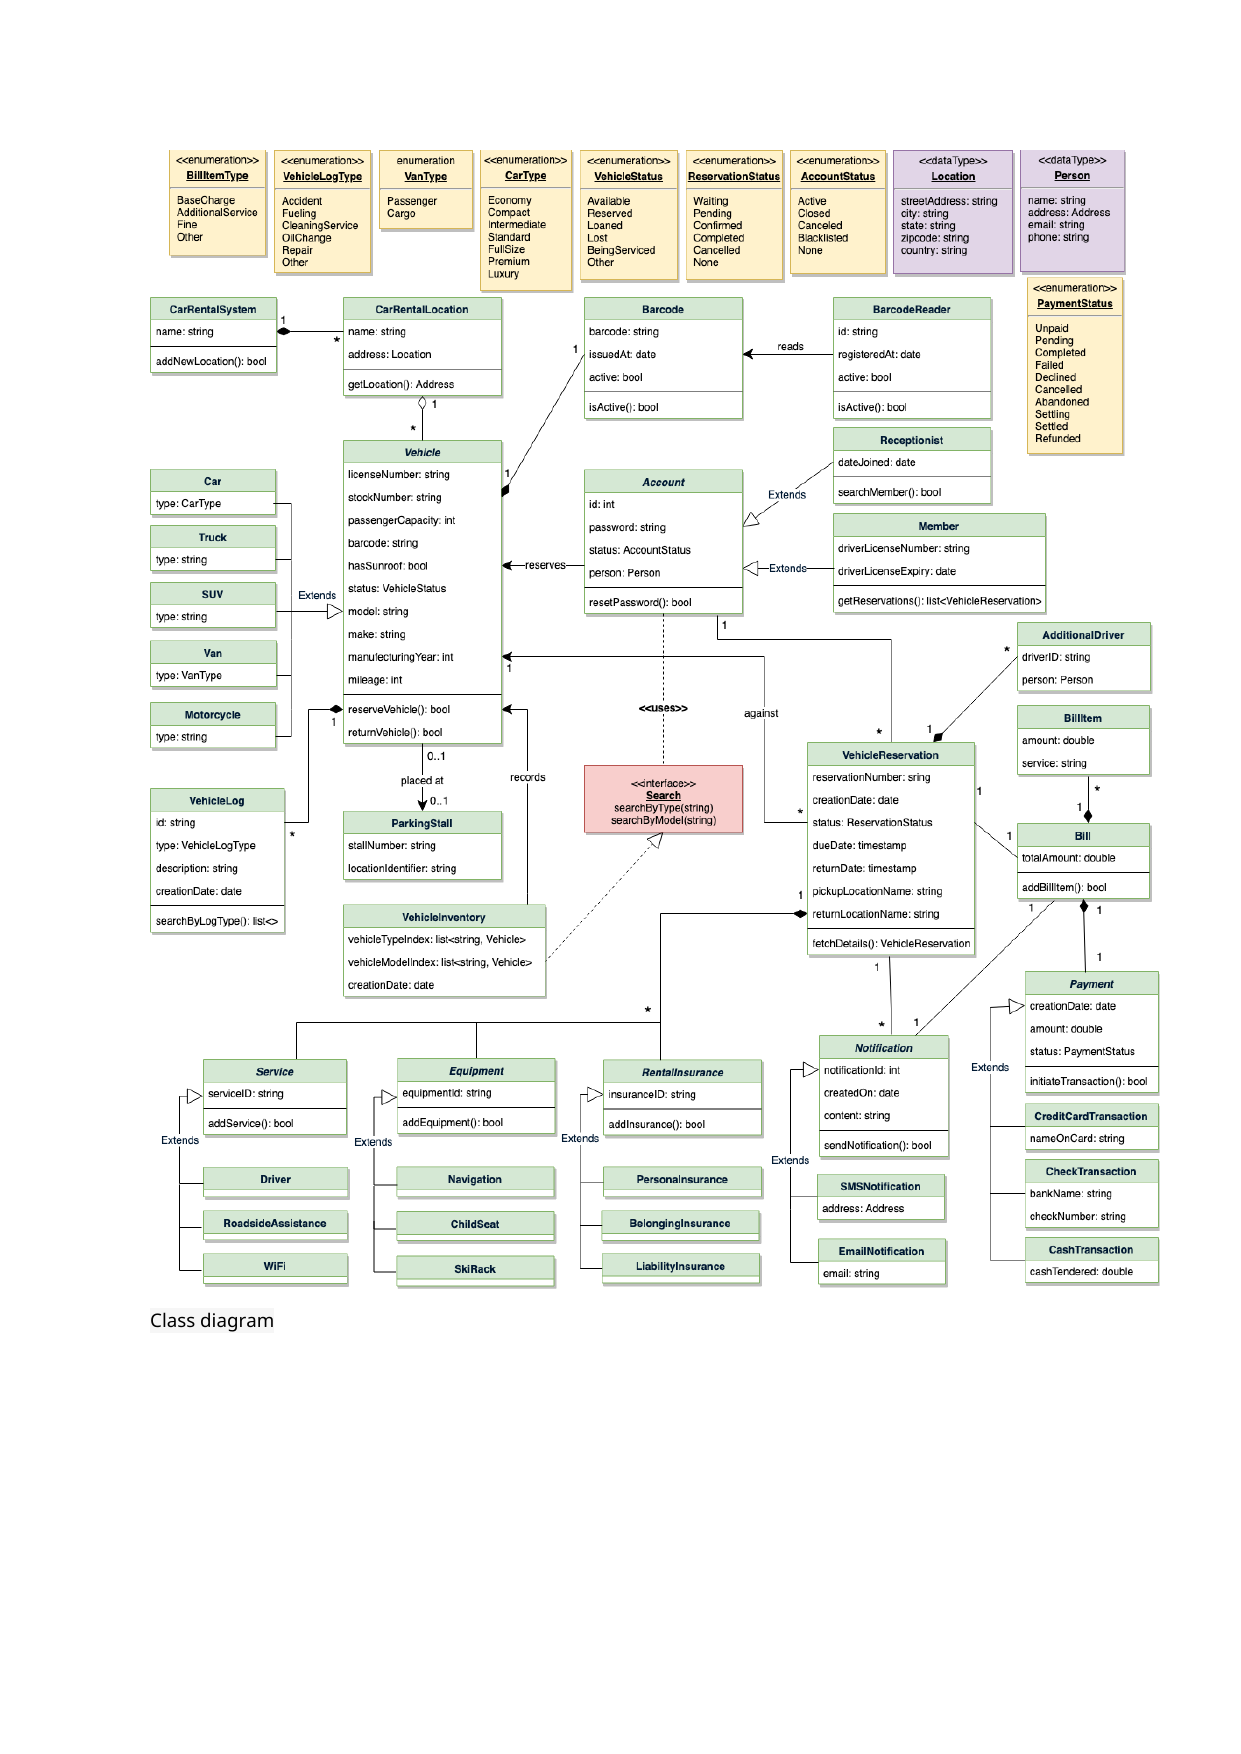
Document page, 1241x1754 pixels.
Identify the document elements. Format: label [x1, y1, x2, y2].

picture [150, 150, 1160, 1289]
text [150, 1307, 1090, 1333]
